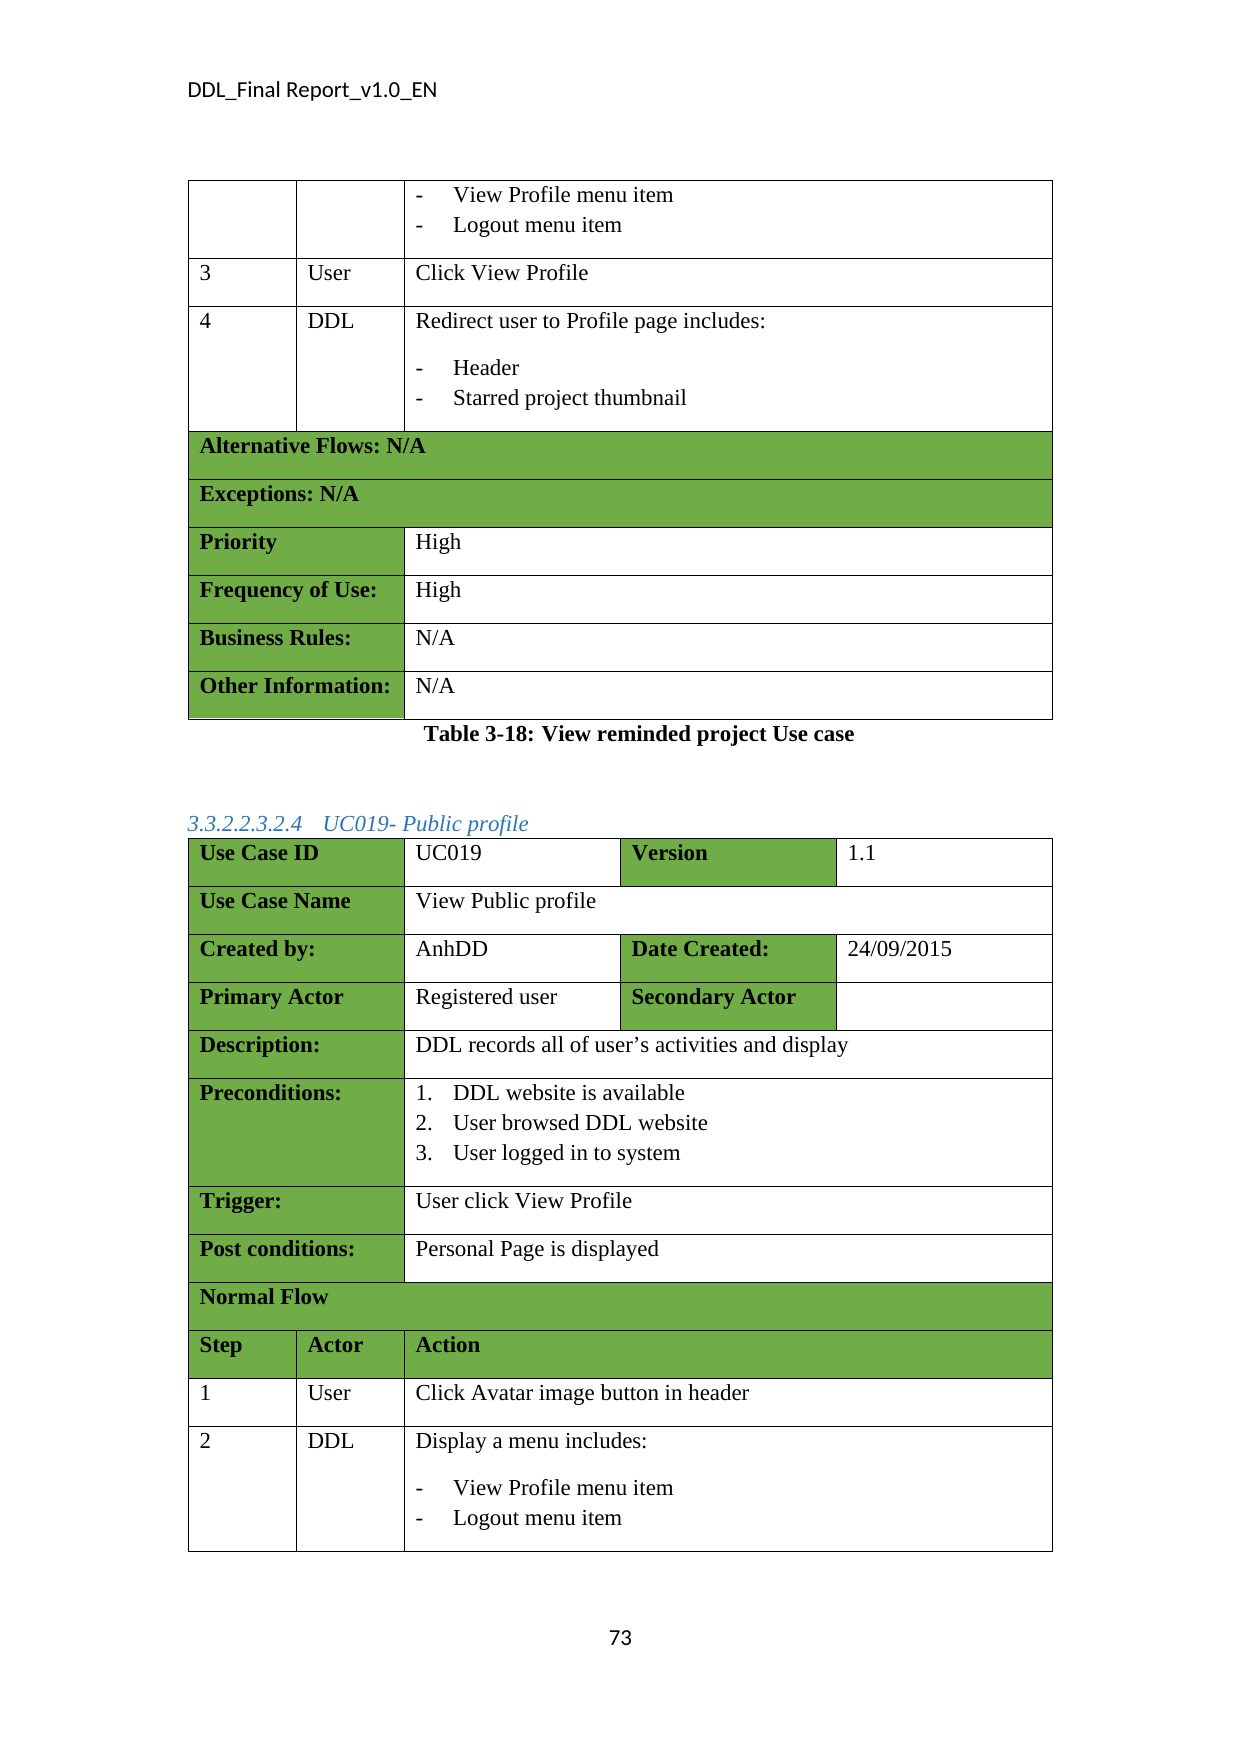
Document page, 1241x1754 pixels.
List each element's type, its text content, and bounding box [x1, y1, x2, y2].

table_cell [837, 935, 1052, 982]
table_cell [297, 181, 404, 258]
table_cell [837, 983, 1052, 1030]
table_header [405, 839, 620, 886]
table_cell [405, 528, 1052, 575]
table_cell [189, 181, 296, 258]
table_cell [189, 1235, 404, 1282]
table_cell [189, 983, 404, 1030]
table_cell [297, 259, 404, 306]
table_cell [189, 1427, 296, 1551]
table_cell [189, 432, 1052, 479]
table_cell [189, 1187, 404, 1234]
text View reminded project Use case [225, 720, 1053, 746]
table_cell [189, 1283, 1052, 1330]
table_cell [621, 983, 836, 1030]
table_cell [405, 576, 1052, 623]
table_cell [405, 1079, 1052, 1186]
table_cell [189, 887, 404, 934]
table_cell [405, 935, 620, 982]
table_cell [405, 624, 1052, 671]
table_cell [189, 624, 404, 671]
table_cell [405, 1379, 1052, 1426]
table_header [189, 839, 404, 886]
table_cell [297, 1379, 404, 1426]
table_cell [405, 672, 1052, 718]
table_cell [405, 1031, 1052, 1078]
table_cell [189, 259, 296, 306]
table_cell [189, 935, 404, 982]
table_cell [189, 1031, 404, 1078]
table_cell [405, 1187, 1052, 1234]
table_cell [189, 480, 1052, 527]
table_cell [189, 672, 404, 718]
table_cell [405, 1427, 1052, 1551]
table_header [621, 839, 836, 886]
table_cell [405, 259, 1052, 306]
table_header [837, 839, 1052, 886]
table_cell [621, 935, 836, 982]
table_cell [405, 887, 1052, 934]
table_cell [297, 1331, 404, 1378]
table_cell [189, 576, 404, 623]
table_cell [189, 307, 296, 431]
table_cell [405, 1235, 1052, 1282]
subtitle UC019- Public profile [187, 810, 1053, 836]
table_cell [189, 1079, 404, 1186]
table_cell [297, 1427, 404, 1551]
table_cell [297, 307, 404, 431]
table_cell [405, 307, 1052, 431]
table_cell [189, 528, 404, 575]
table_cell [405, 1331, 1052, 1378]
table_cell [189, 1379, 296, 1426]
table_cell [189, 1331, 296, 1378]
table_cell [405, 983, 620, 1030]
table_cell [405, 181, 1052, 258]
